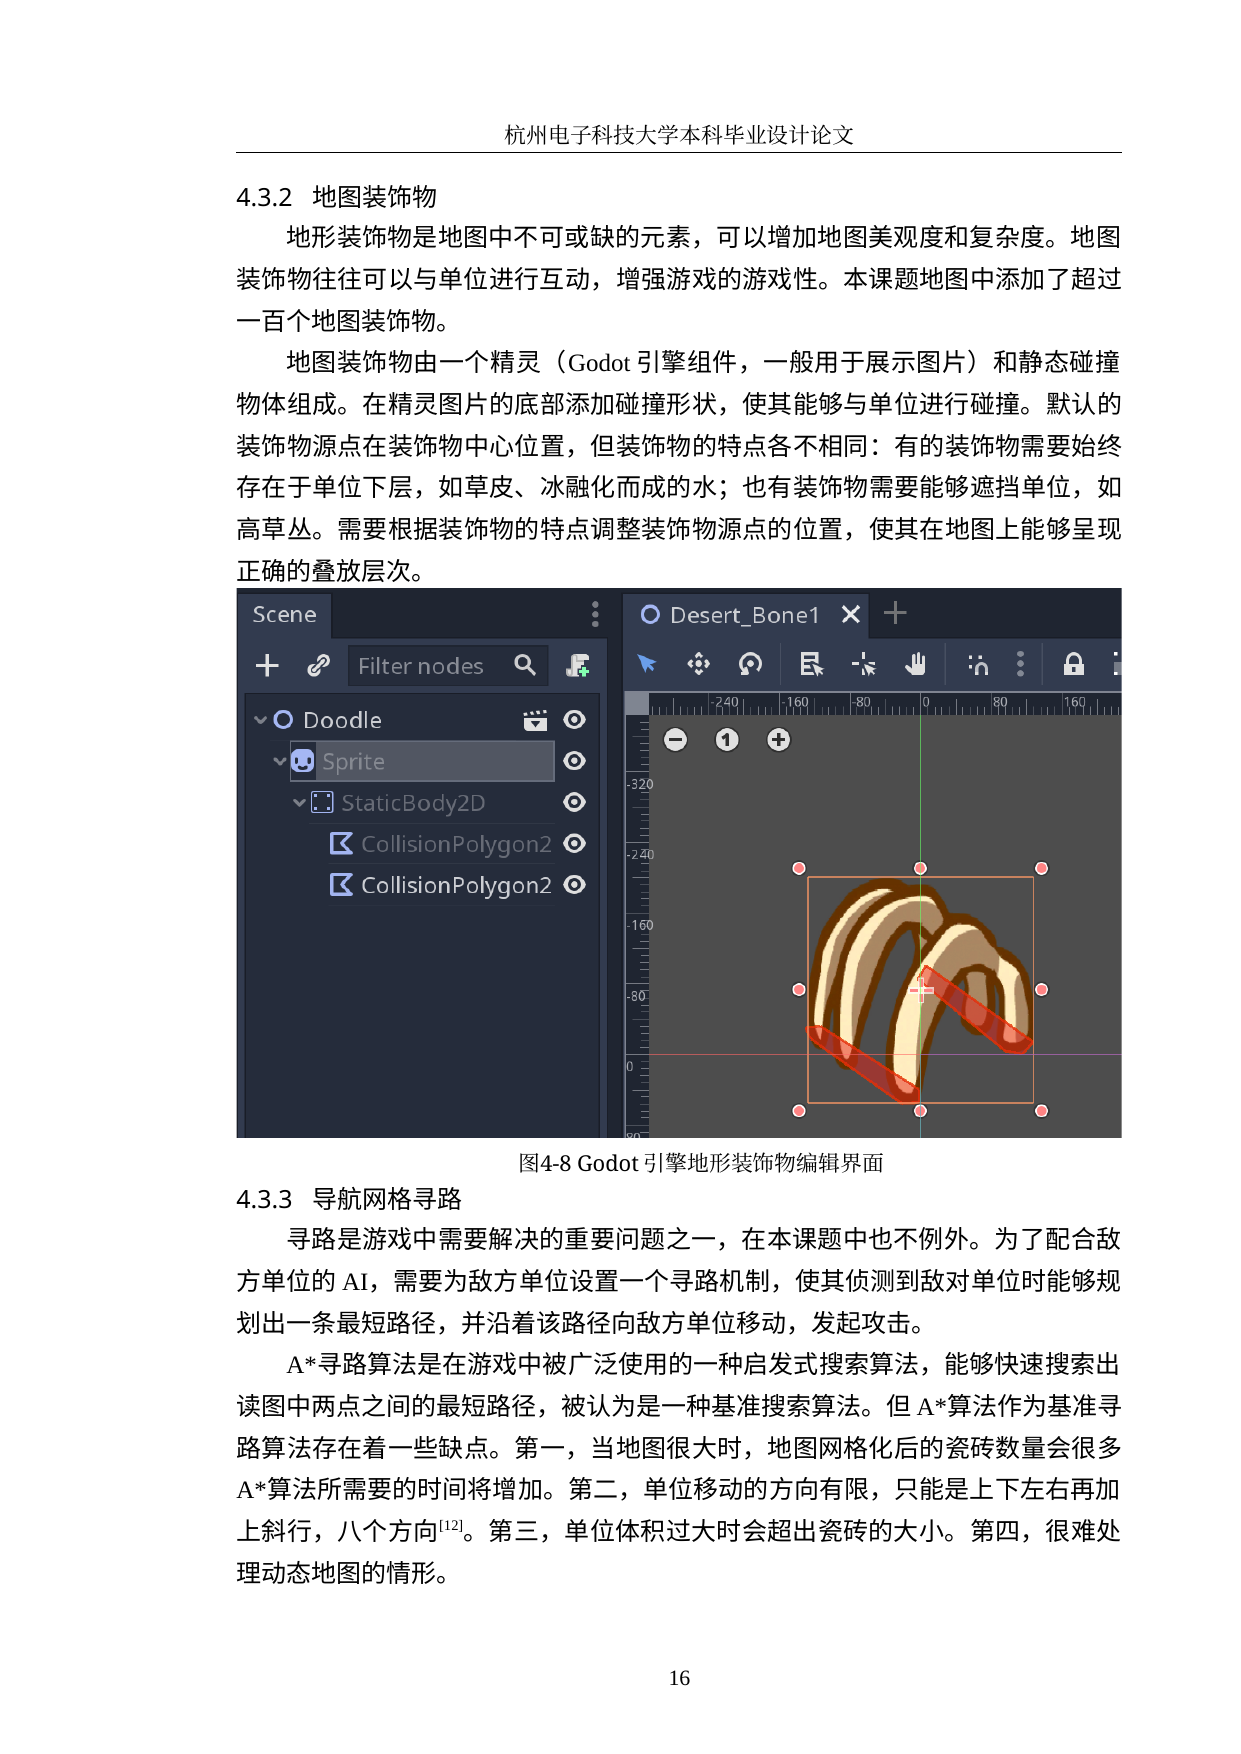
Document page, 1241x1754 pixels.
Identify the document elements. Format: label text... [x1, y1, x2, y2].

text A*寻路算法是在游戏中被广泛使用的一种启发式搜索算法，能够快速搜索出读图中两点之间的最短路径，被认为是一种基准搜索算法。但A*算法作为基准寻路算法存在着一些缺点。第一，当地图很大时，地图网格化后的瓷砖数量会很多，A*算法所需要的时间将增加。第二，单位移动的方向有限，只能是上下左右再加上斜行，八个方向[12]。第三，单位体积过大时会超出瓷砖的大小。第四，很难处理动态地图的情形。 [236, 1341, 1122, 1591]
text 地图装饰物由一个精灵（Godot引擎组件，一般用于展示图片）和静态碰撞物体组成。在精灵图片的底部添加碰撞形状，使其能够与单位进行碰撞。默认的装饰物源点在装饰物中心位置，但装饰物的特点各不相同：有的装饰物需要始终存在于单位下层，如草皮、冰融化而成的水；也有装饰物需要能够遮挡单位，如高草丛。需要根据装饰物的特点调整装饰物源点的位置，使其在地图上能够呈现正确的叠放层次。 [236, 338, 1122, 588]
text 寻路是游戏中需要解决的重要问题之一，在本课题中也不例外。为了配合敌方单位的AI，需要为敌方单位设置一个寻路机制，使其侦测到敌对单位时能够规划出一条最短路径，并沿着该路径向敌方单位移动，发起攻击。 [236, 1216, 1122, 1341]
text 地形装饰物是地图中不可或缺的元素，可以增加地图美观度和复杂度。地图装饰物往往可以与单位进行互动，增强游戏的游戏性。本课题地图中添加了超过一百个地图装饰物。 [236, 213, 1122, 338]
subtitle 导航网格寻路 [236, 1179, 1122, 1216]
subtitle 地图装饰物 [236, 177, 1122, 213]
picture [236, 588, 1122, 1138]
